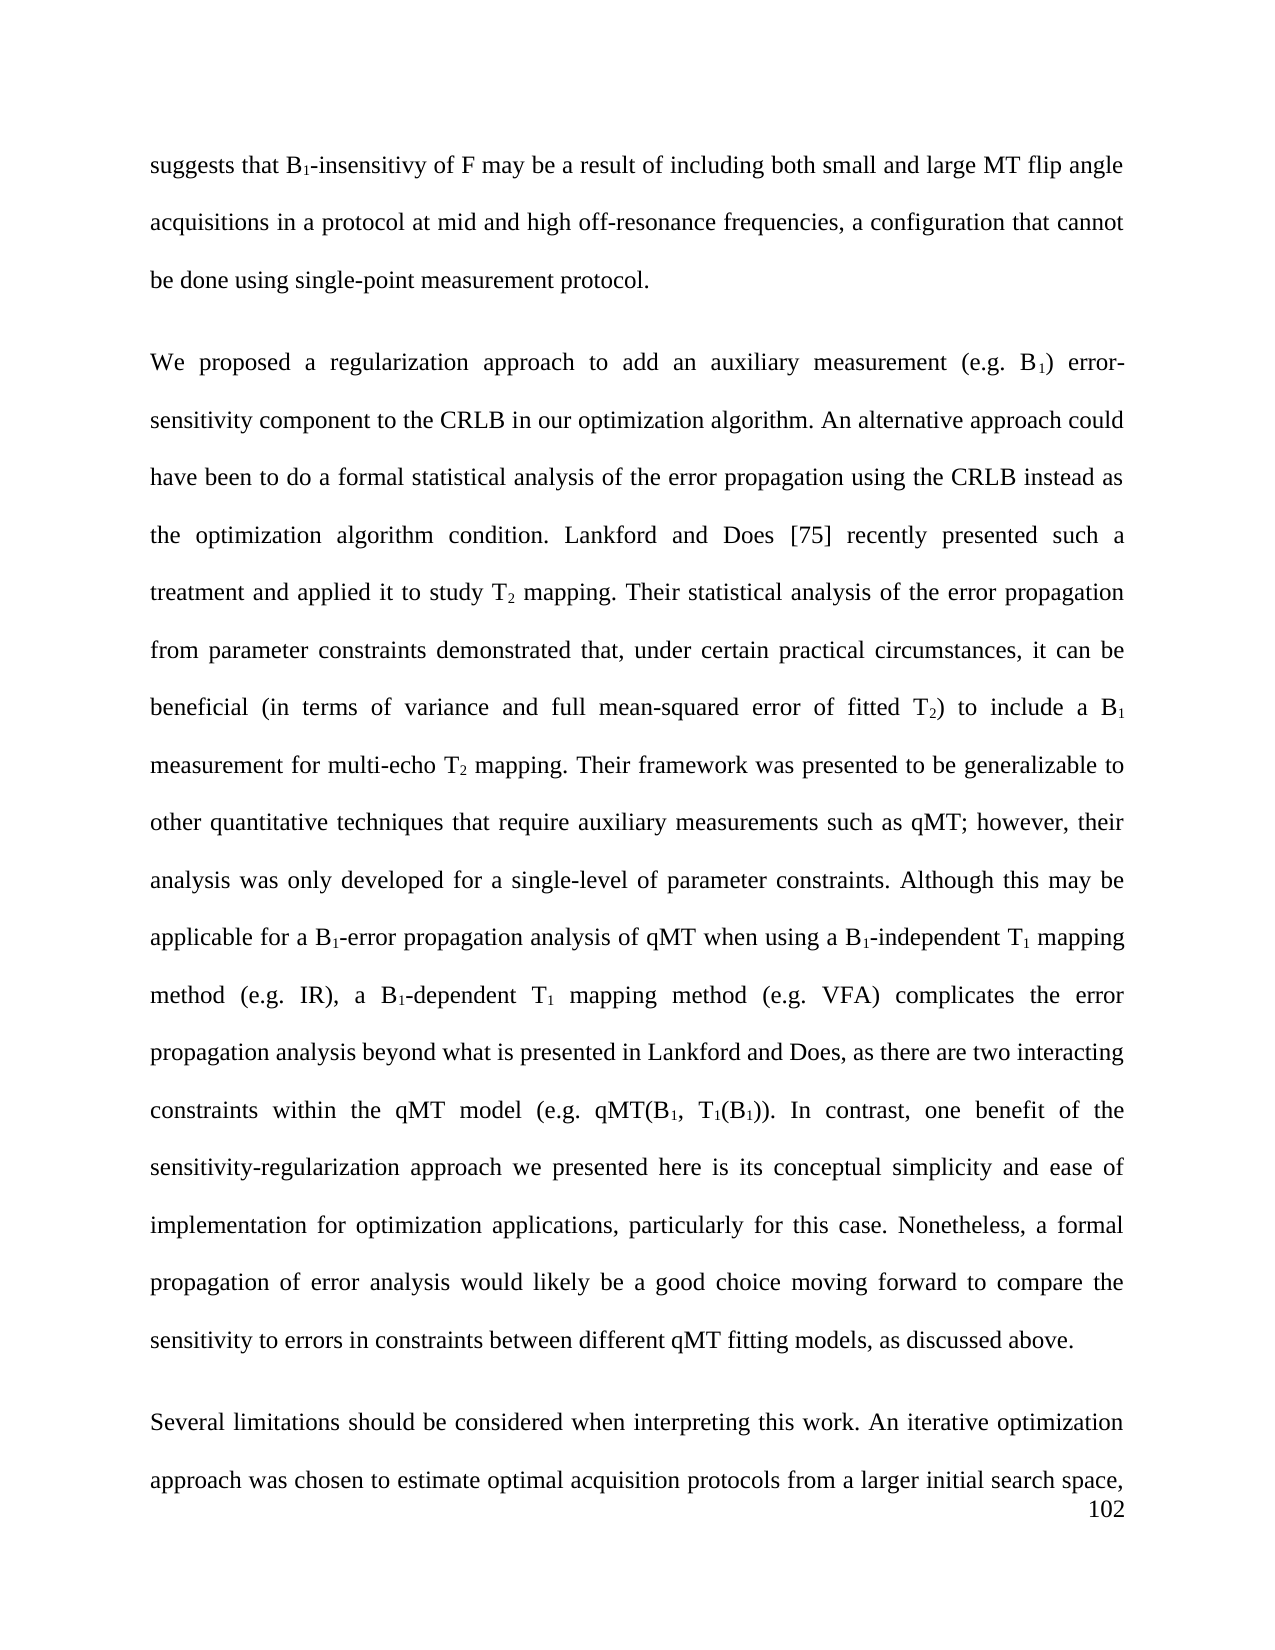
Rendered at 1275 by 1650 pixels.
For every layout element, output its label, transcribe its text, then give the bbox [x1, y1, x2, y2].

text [150, 1407, 1125, 1494]
text We proposed a regularization approach to add an auxiliary measurement (e.g. B1) error-sensitivity component to the CRLB in our optimization algorithm. An alternative approach could have been to do a formal statistical analysis of the error propagation using the CRLB instead as the optimization algorithm condition. Lankford and Does [75] recently presented such a treatment and applied it to study T2 mapping. Their statistical analysis of the error propagation from parameter constraints demonstrated that, under certain practical circumstances, it can be beneficial (in terms of variance and full mean-squared error of fitted T2) to include a B1 measurement for multi-echo T2 mapping. Their framework was presented to be generalizable to other quantitative techniques that require auxiliary measurements such as qMT; however, their analysis was only developed for a single-level of parameter constraints. Although this may be applicable for a B1-error propagation analysis of qMT when using a B1-independent T1 mapping method (e.g. IR), a B1-dependent T1 mapping method (e.g. VFA) complicates the error propagation analysis beyond what is presented in Lankford and Does, as there are two interacting constraints within the qMT model (e.g. qMT(B1, T1(B1)). In contrast, one benefit of the sensitivity-regularization approach we presented here is its conceptual simplicity and ease of implementation for optimization applications, particularly for this case. Nonetheless, a formal propagation of error analysis would likely be a good choice moving forward to compare the sensitivity to errors in constraints between different qMT fitting models, as discussed above. [150, 347, 1125, 1354]
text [150, 150, 1125, 294]
